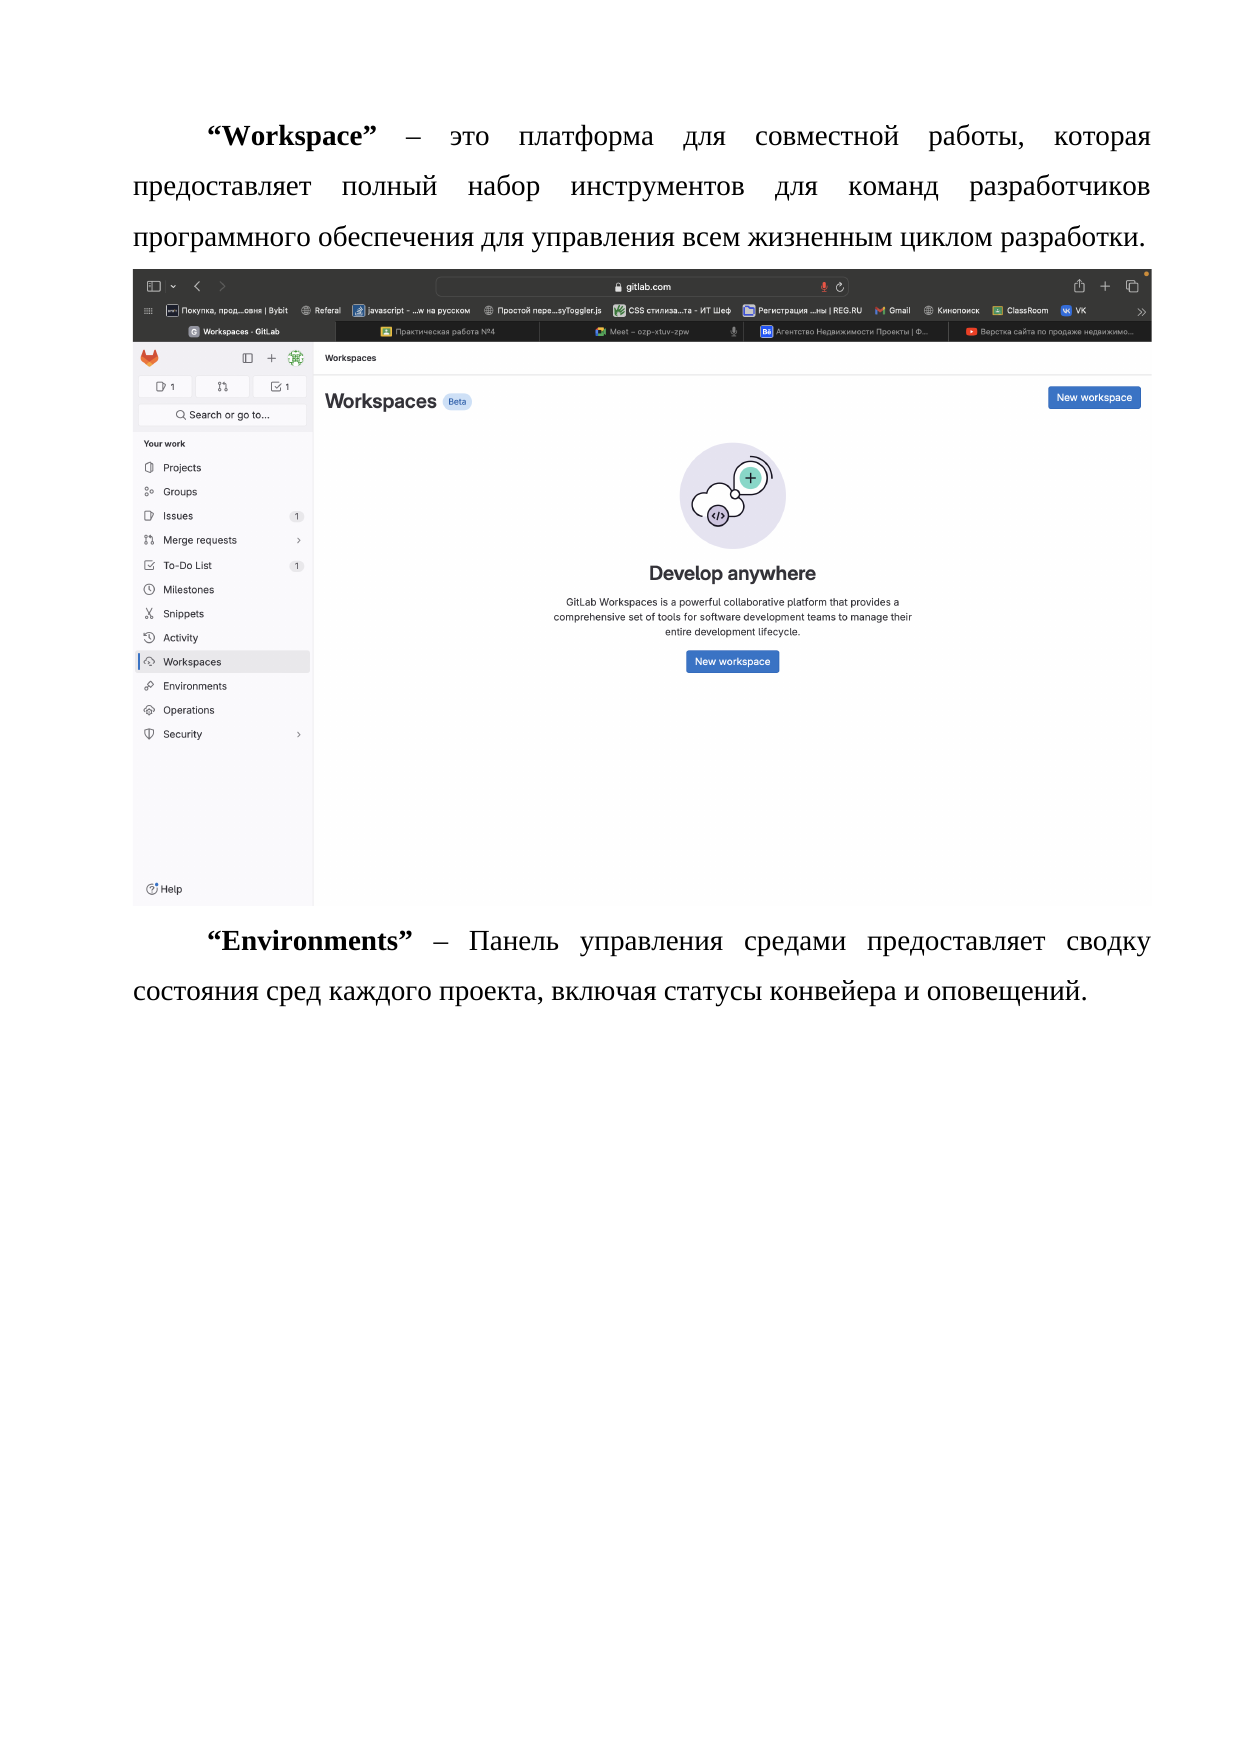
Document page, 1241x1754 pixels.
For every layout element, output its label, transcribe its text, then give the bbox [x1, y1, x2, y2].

picture [132, 269, 1152, 906]
text “Workspace” – это платформа для совместной работы, которая предоставляет полный набор инструментов для команд разработчиков программного обеспечения для управления всем жизненным циклом разработки. [133, 118, 1152, 252]
text “Environments” – Панель управления средами предоставляет сводку состояния сред каждого проекта, включая статусы конвейера и оповещений. [133, 923, 1152, 1006]
